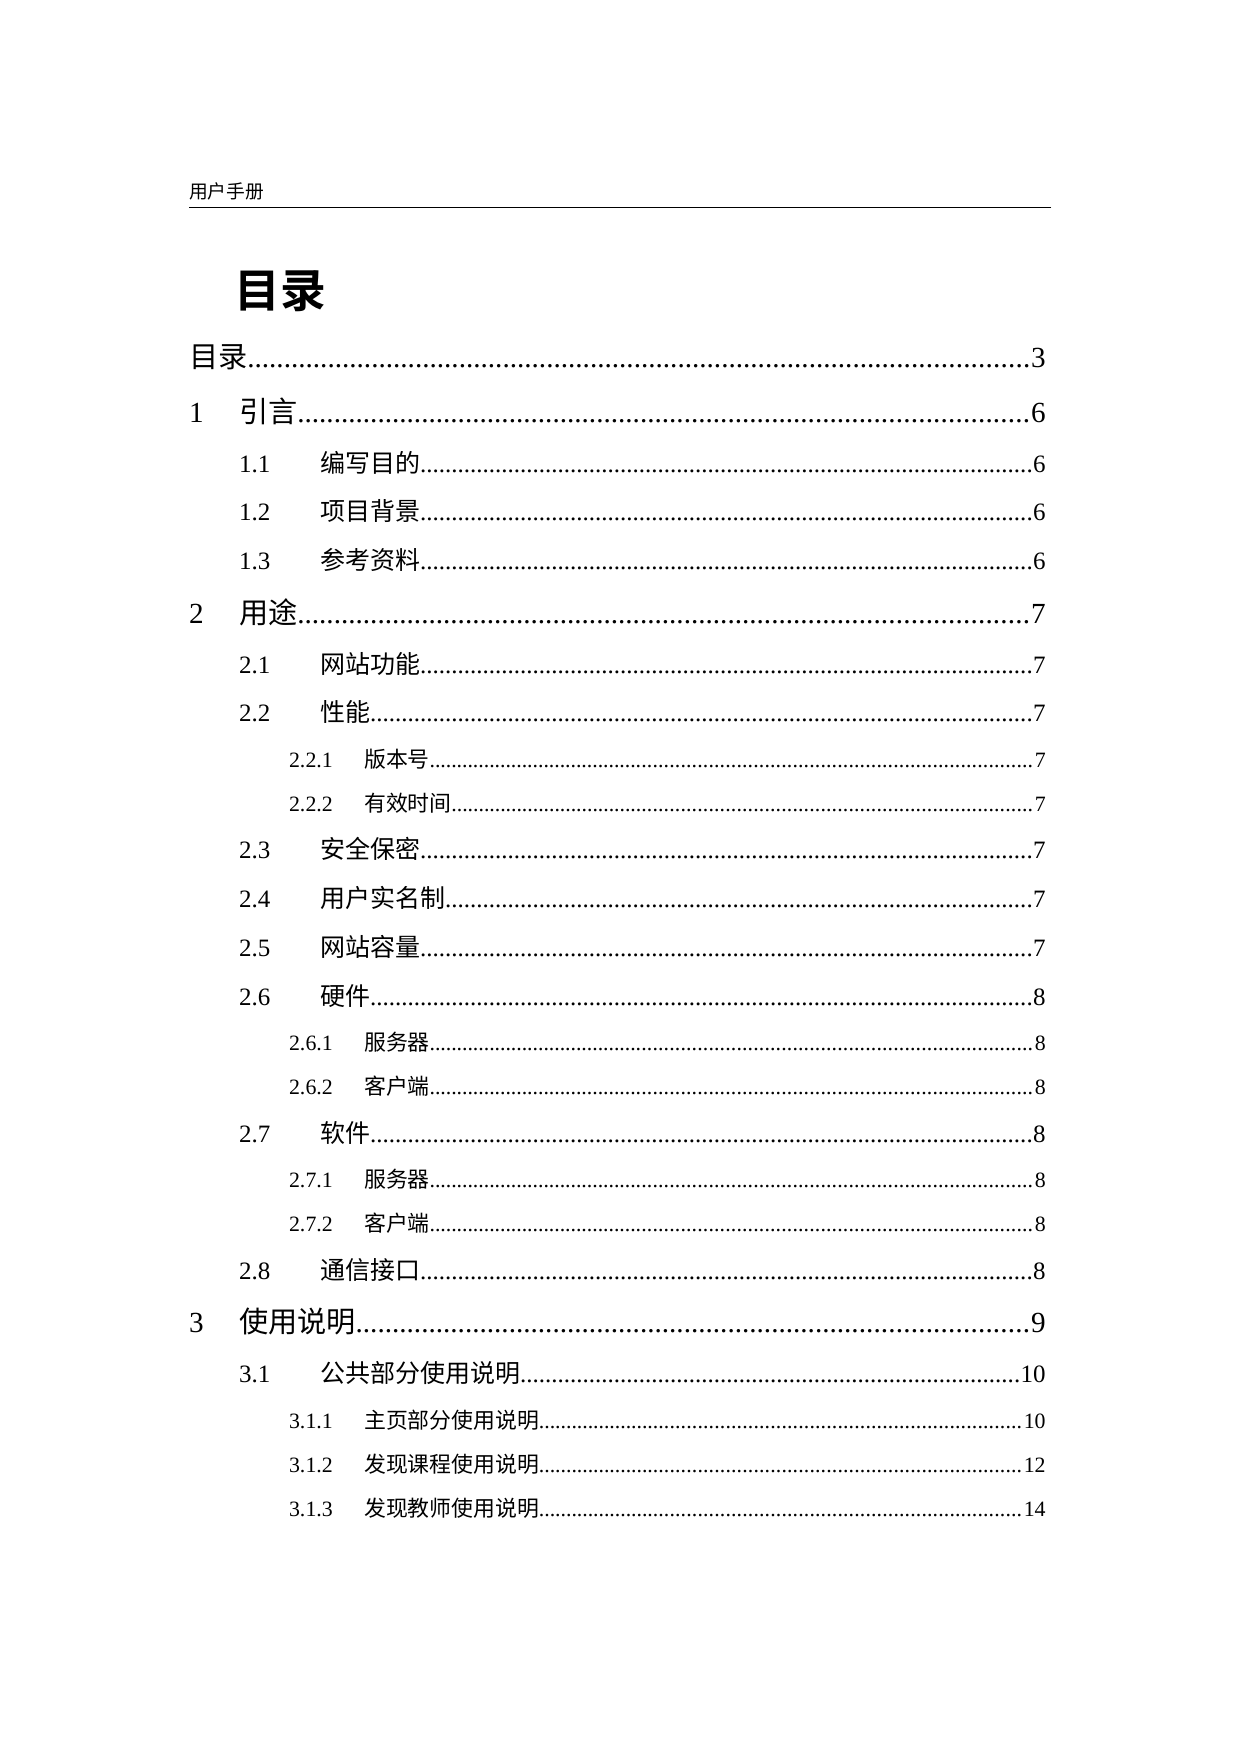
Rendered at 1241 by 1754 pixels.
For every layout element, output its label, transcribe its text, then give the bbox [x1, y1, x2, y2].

text 2.2 性能 7 [239, 693, 1051, 729]
text 2.2.1 版本号 7 [289, 742, 1051, 773]
text 2.7.2 客户端 8 [289, 1206, 1051, 1238]
text 2.1 网站功能 7 [239, 644, 1051, 680]
text 3.1 公共部分使用说明 10 [239, 1354, 1051, 1390]
text 3.1.3 发现教师使用说明 14 [289, 1491, 1051, 1523]
text 2.8 通信接口 8 [239, 1250, 1051, 1287]
text 3.1.1 主页部分使用说明 10 [289, 1403, 1051, 1434]
text 2.6.1 服务器 8 [289, 1025, 1051, 1057]
text 1.3 参考资料 6 [239, 541, 1051, 577]
text 2.7 软件 8 [239, 1113, 1051, 1149]
text 3.1.2 发现课程使用说明 12 [289, 1447, 1051, 1478]
text 1 引言 6 [189, 388, 1051, 431]
text 1.2 项目背景 6 [239, 492, 1051, 528]
text 2.6.2 客户端 8 [289, 1069, 1051, 1101]
text 2.7.1 服务器 8 [289, 1162, 1051, 1194]
text 2 用途 7 [189, 589, 1051, 632]
text 3 使用说明 9 [189, 1299, 1051, 1341]
text 2.4 用户实名制 7 [239, 879, 1051, 915]
text 1.1 编写目的 6 [239, 443, 1051, 479]
text 2.6 硬件 8 [239, 976, 1051, 1012]
text 2.5 网站容量 7 [239, 927, 1051, 964]
text 2.2.2 有效时间 7 [289, 786, 1051, 817]
text 目录 3 [189, 333, 1051, 376]
subtitle 目录 [234, 254, 1051, 321]
text 2.3 安全保密 7 [239, 830, 1051, 866]
